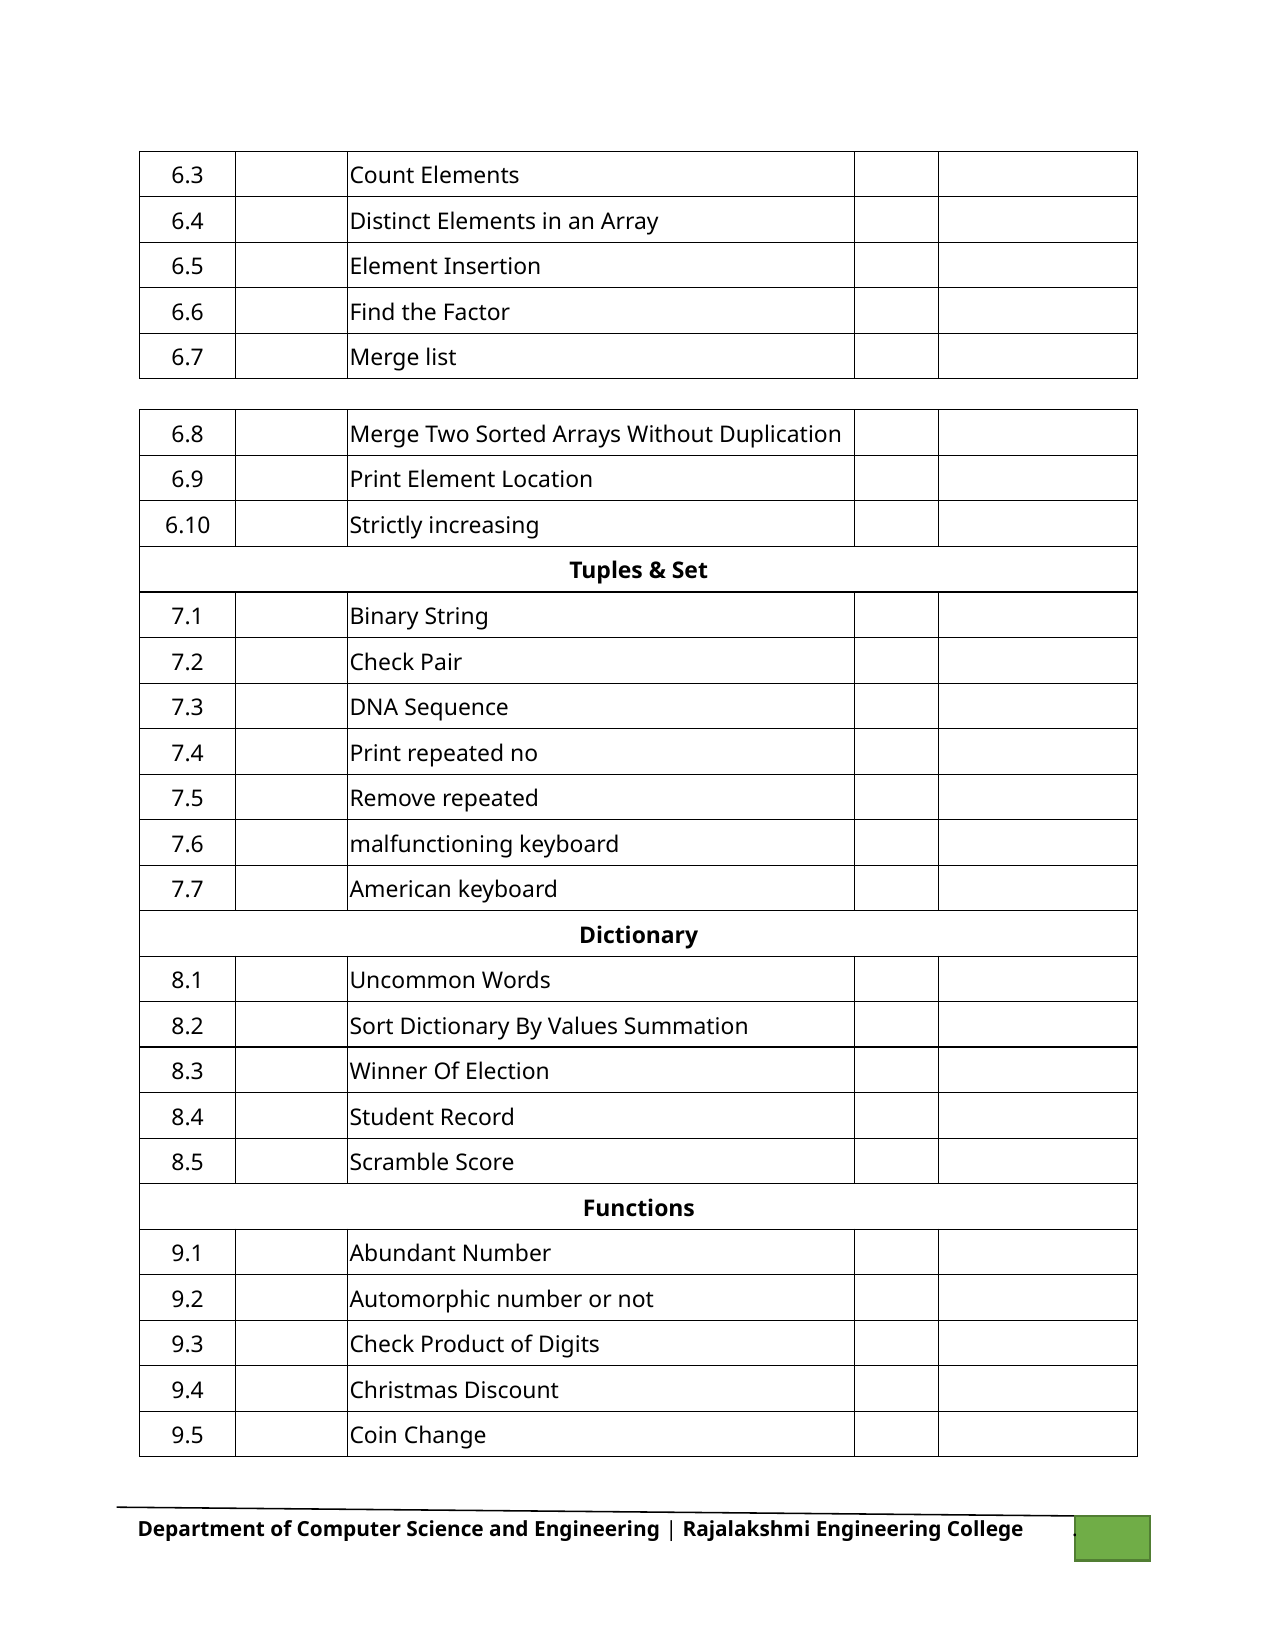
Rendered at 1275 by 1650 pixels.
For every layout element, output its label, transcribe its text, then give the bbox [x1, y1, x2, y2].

table_cell [855, 334, 938, 378]
table_cell [939, 1093, 1137, 1137]
table_cell 8.4 [140, 1093, 235, 1137]
table_cell [236, 1275, 347, 1319]
table_cell Strictly increasing [348, 501, 854, 546]
table_cell Element Insertion [348, 243, 854, 287]
table_cell Print Element Location [348, 456, 854, 500]
table_cell Winner Of Election [348, 1048, 854, 1092]
table_cell [236, 820, 347, 864]
table_cell Distinct Elements in an Array [348, 197, 854, 242]
table_cell 9.5 [140, 1412, 235, 1456]
table_cell [236, 1002, 347, 1046]
table_cell [236, 866, 347, 910]
table_cell Find the Factor [348, 288, 854, 333]
table_cell [236, 243, 347, 287]
table_cell [855, 456, 938, 500]
table_cell [939, 243, 1137, 287]
table_cell [939, 1002, 1137, 1046]
table_cell Check Pair [348, 638, 854, 682]
table_cell [236, 684, 347, 728]
table_header [855, 410, 938, 455]
table_cell [855, 197, 938, 242]
table_cell Binary String [348, 593, 854, 637]
table_header 6.8 [140, 410, 235, 455]
table_cell [855, 1321, 938, 1365]
table_cell [939, 593, 1137, 637]
table_cell 7.2 [140, 638, 235, 682]
table_cell [939, 957, 1137, 1001]
table_cell 7.3 [140, 684, 235, 728]
table_header [236, 410, 347, 455]
table_cell Check Product of Digits [348, 1321, 854, 1365]
table_cell [939, 1366, 1137, 1411]
table_cell [236, 638, 347, 682]
table_cell [855, 593, 938, 637]
table_cell Remove repeated [348, 775, 854, 819]
table_cell [855, 866, 938, 910]
table_cell [939, 775, 1137, 819]
table_cell [939, 334, 1137, 378]
table_cell Student Record [348, 1093, 854, 1137]
table_cell 8.3 [140, 1048, 235, 1092]
table_cell [236, 729, 347, 773]
table_cell [236, 456, 347, 500]
table_cell [939, 1230, 1137, 1274]
table_cell Functions [235, 1184, 1137, 1228]
table_cell [855, 820, 938, 864]
table_cell [939, 152, 1137, 196]
table_cell 6.3 [140, 152, 235, 196]
table_cell [855, 1366, 938, 1411]
table_cell 8.2 [140, 1002, 235, 1046]
table_cell [855, 1275, 938, 1319]
table_cell Uncommon Words [348, 957, 854, 1001]
table_cell [855, 1002, 938, 1046]
table_cell 7.4 [140, 729, 235, 773]
table_cell [236, 957, 347, 1001]
table_cell [939, 1275, 1137, 1319]
table_cell [939, 197, 1137, 242]
table_cell [236, 775, 347, 819]
table_cell [236, 1366, 347, 1411]
table_cell [855, 1412, 938, 1456]
table_cell [236, 1412, 347, 1456]
table_cell [939, 1321, 1137, 1365]
table_cell [236, 288, 347, 333]
table_header [939, 410, 1137, 455]
table_cell DNA Sequence [348, 684, 854, 728]
table_cell [855, 152, 938, 196]
table_cell 6.4 [140, 197, 235, 242]
table_cell [939, 820, 1137, 864]
table_cell [855, 288, 938, 333]
table_cell Coin Change [348, 1412, 854, 1456]
table_cell [855, 243, 938, 287]
table_cell malfunctioning keyboard [348, 820, 854, 864]
table_cell 9.1 [140, 1230, 235, 1274]
table_cell [939, 866, 1137, 910]
table_cell [236, 334, 347, 378]
table_cell Automorphic number or not [348, 1275, 854, 1319]
table_cell [236, 152, 347, 196]
table_cell [855, 1230, 938, 1274]
table_cell 6.5 [140, 243, 235, 287]
table_cell [855, 1139, 938, 1183]
table_cell [236, 1048, 347, 1092]
table_cell [236, 197, 347, 242]
table_cell 6.10 [140, 501, 235, 546]
table_cell 8.1 [140, 957, 235, 1001]
table_cell 9.3 [140, 1321, 235, 1365]
table_cell Scramble Score [348, 1139, 854, 1183]
table_cell 7.6 [140, 820, 235, 864]
table_cell Tuples & Set [235, 547, 1137, 591]
table_cell [236, 1230, 347, 1274]
table_cell [939, 1139, 1137, 1183]
table_cell [939, 1412, 1137, 1456]
table_cell 7.1 [140, 593, 235, 637]
table_cell Sort Dictionary By Values Summation [348, 1002, 854, 1046]
table_cell 6.7 [140, 334, 235, 378]
table_cell [939, 684, 1137, 728]
table_cell [855, 1093, 938, 1137]
table_cell [140, 911, 235, 956]
table_cell Count Elements [348, 152, 854, 196]
table_cell American keyboard [348, 866, 854, 910]
table_cell 8.5 [140, 1139, 235, 1183]
table_cell [855, 684, 938, 728]
table_header Merge Two Sorted Arrays Without Duplication [348, 410, 854, 455]
table_cell 6.9 [140, 456, 235, 500]
table_cell [939, 501, 1137, 546]
table_cell [939, 288, 1137, 333]
table_cell [939, 729, 1137, 773]
table_cell [236, 593, 347, 637]
table_cell Print repeated no [348, 729, 854, 773]
table_cell Christmas Discount [348, 1366, 854, 1411]
table_cell [855, 775, 938, 819]
table_cell Abundant Number [348, 1230, 854, 1274]
table_cell [855, 1048, 938, 1092]
table_cell [236, 501, 347, 546]
table_cell 7.5 [140, 775, 235, 819]
table_cell Merge list [348, 334, 854, 378]
table_cell [140, 547, 235, 591]
table_cell [855, 501, 938, 546]
table_cell [939, 638, 1137, 682]
table_cell 7.7 [140, 866, 235, 910]
table_cell [939, 456, 1137, 500]
table_cell [939, 1048, 1137, 1092]
table_cell [236, 1139, 347, 1183]
table_cell 9.4 [140, 1366, 235, 1411]
table_cell Dictionary [235, 911, 1137, 956]
table_cell [855, 638, 938, 682]
table_cell [855, 957, 938, 1001]
table_cell [855, 729, 938, 773]
table_cell 6.6 [140, 288, 235, 333]
table_cell [140, 1184, 235, 1228]
table_cell [236, 1321, 347, 1365]
table_cell 9.2 [140, 1275, 235, 1319]
table_cell [236, 1093, 347, 1137]
